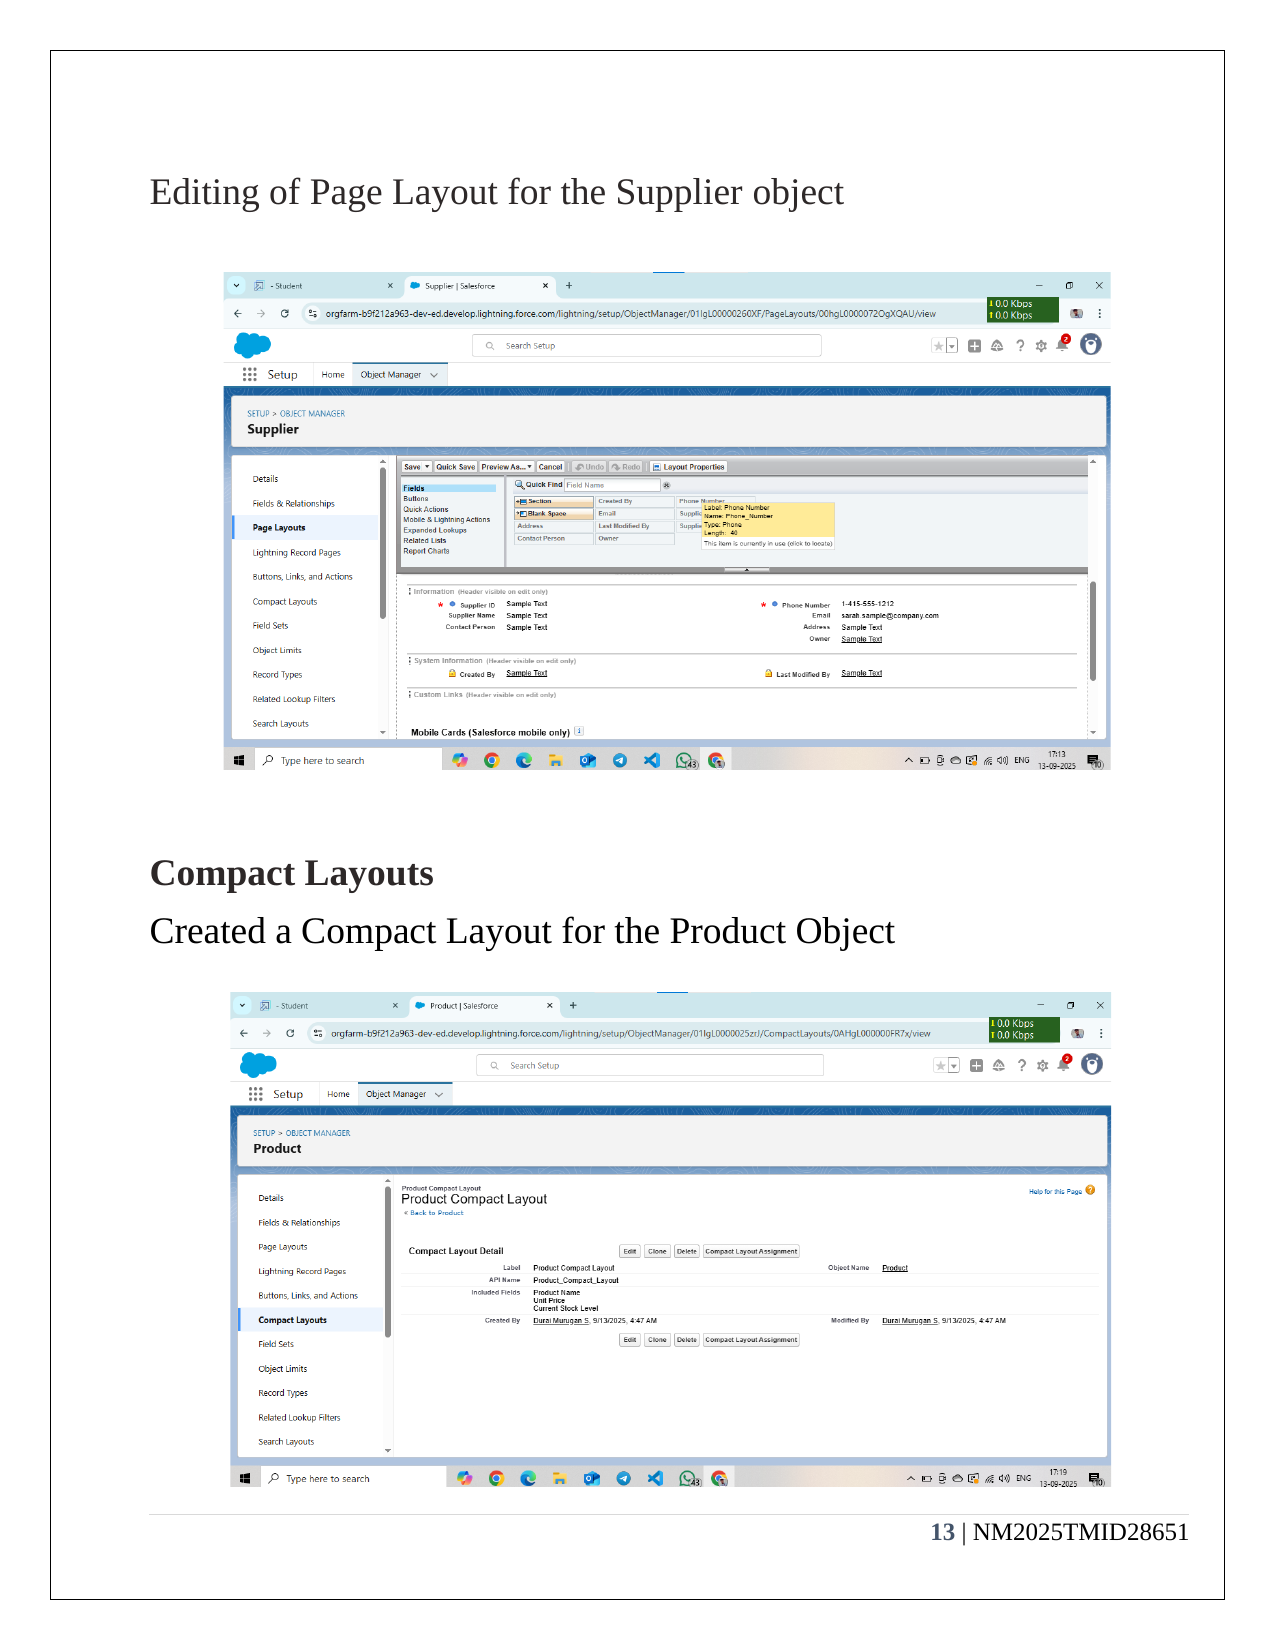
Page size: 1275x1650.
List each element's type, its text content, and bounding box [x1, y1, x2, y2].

text Created a Compact Layout for the Product Object [149, 909, 1189, 952]
picture [229, 992, 1110, 1487]
subtitle Editing of Page Layout for the Supplier object [149, 153, 1189, 213]
picture [223, 272, 1110, 770]
